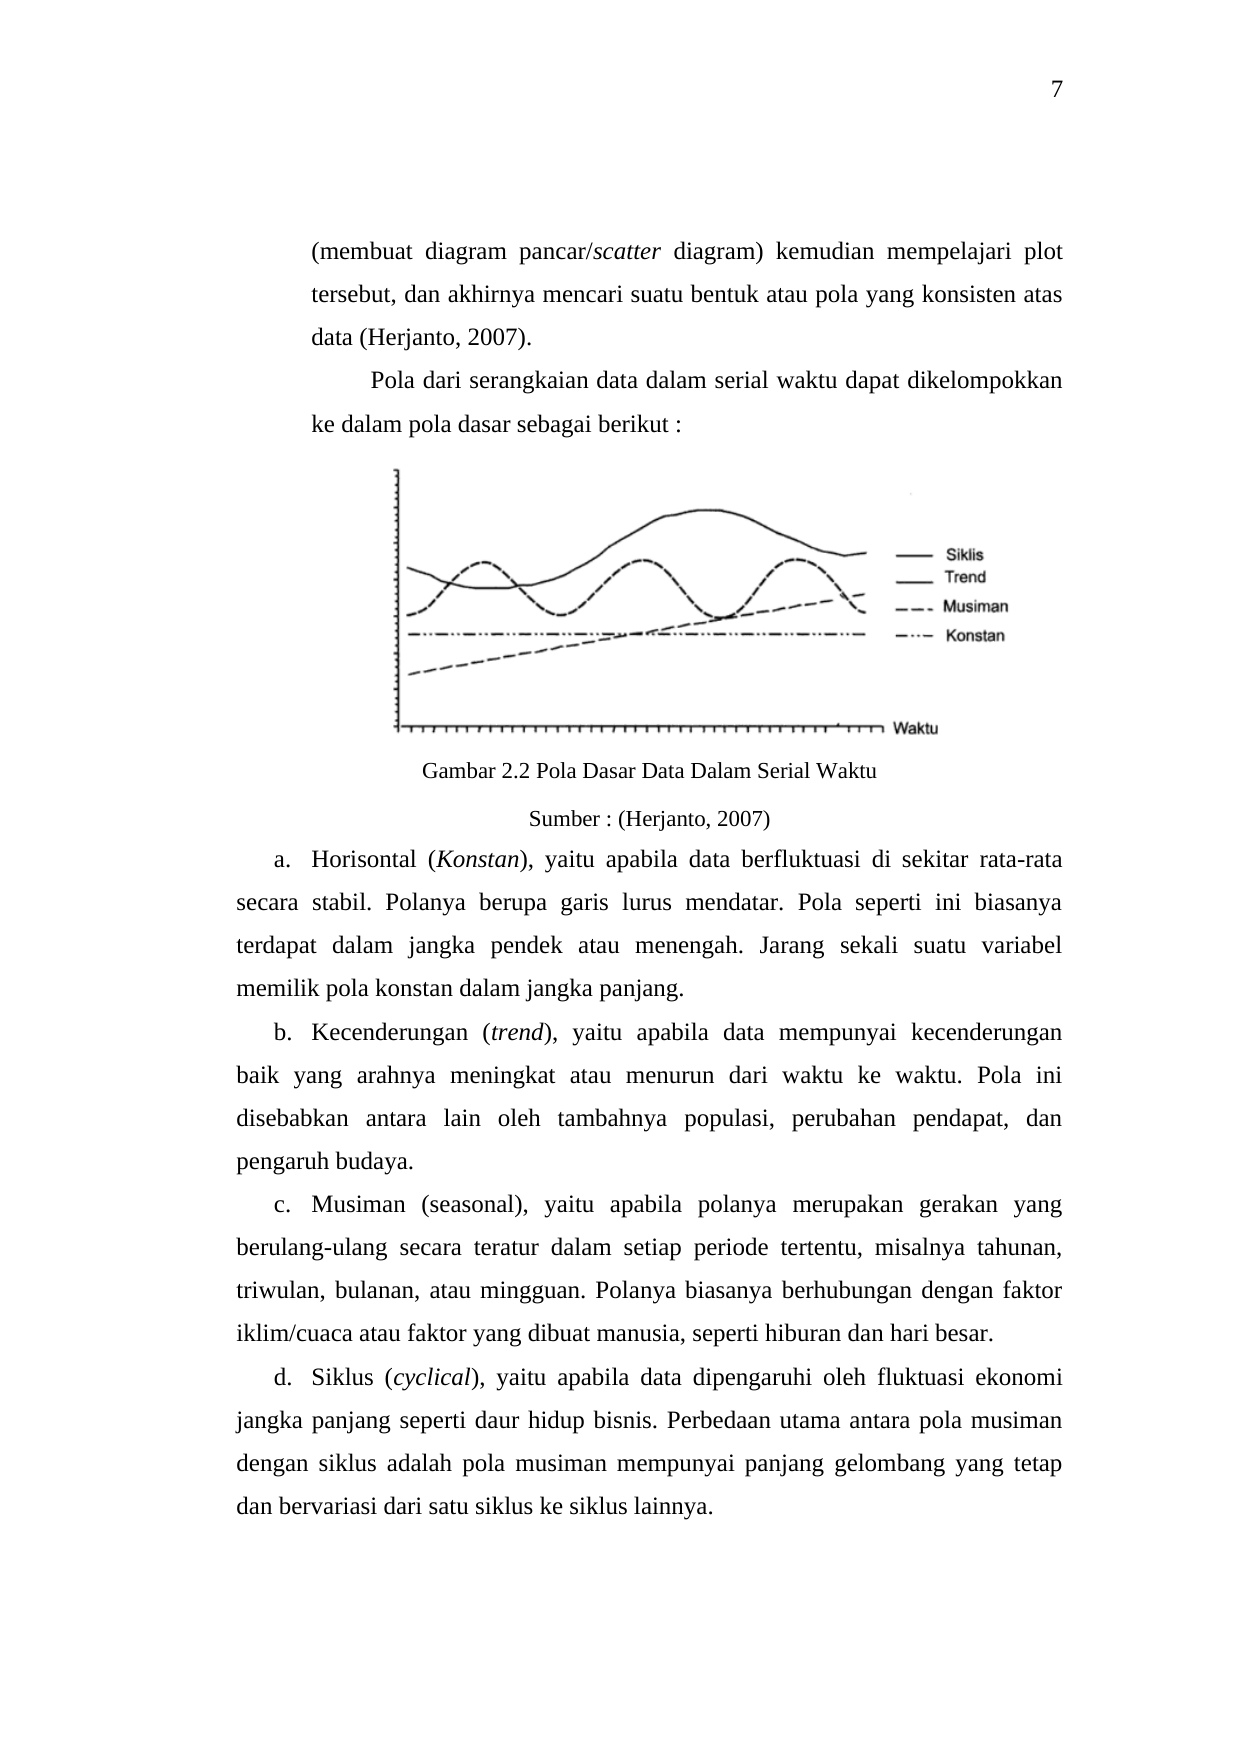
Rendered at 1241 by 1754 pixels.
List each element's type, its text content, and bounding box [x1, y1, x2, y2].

list Siklus (cyclical), yaitu apabila data dipengaruhi oleh fluktuasi ekonomi jangka panjang seperti daur hidup bisnis. Perbedaan utama antara pola musiman dengan siklus adalah pola musiman mempunyai panjang gelombang yang tetap dan bervariasi dari satu siklus ke siklus lainnya. [236, 1362, 1063, 1520]
text Pola dari serangkaian data dalam serial waktu dapat dikelompokkan ke dalam pola dasar sebagai berikut : [311, 366, 1063, 437]
text Gambar 2.2 Pola Dasar Data Dalam Serial Waktu [236, 757, 1063, 784]
list Horisontal (Konstan), yaitu apabila data berfluktuasi di sekitar rata-rata secara stabil. Polanya berupa garis lurus mendatar. Pola seperti ini biasanya terdapat dalam jangka pendek atau menengah. Jarang sekali suatu variabel memilik pola konstan dalam jangka panjang. [236, 844, 1063, 1002]
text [311, 236, 1063, 351]
text Sumber : (Herjanto, 2007) [236, 805, 1063, 831]
list Musiman (seasonal), yaitu apabila polanya merupakan gerakan yang berulang-ulang secara teratur dalam setiap periode tertentu, misalnya tahunan, triwulan, bulanan, atau mingguan. Polanya biasanya berhubungan dengan faktor iklim/cuaca atau faktor yang dibuat manusia, seperti hiburan dan hari besar. [236, 1189, 1063, 1347]
picture [370, 451, 1022, 744]
list Kecenderungan (trend), yaitu apabila data mempunyai kecenderungan baik yang arahnya meningkat atau menurun dari waktu ke waktu. Pola ini disebabkan antara lain oleh tambahnya populasi, perubahan pendapat, dan pengaruh budaya. [236, 1017, 1063, 1175]
